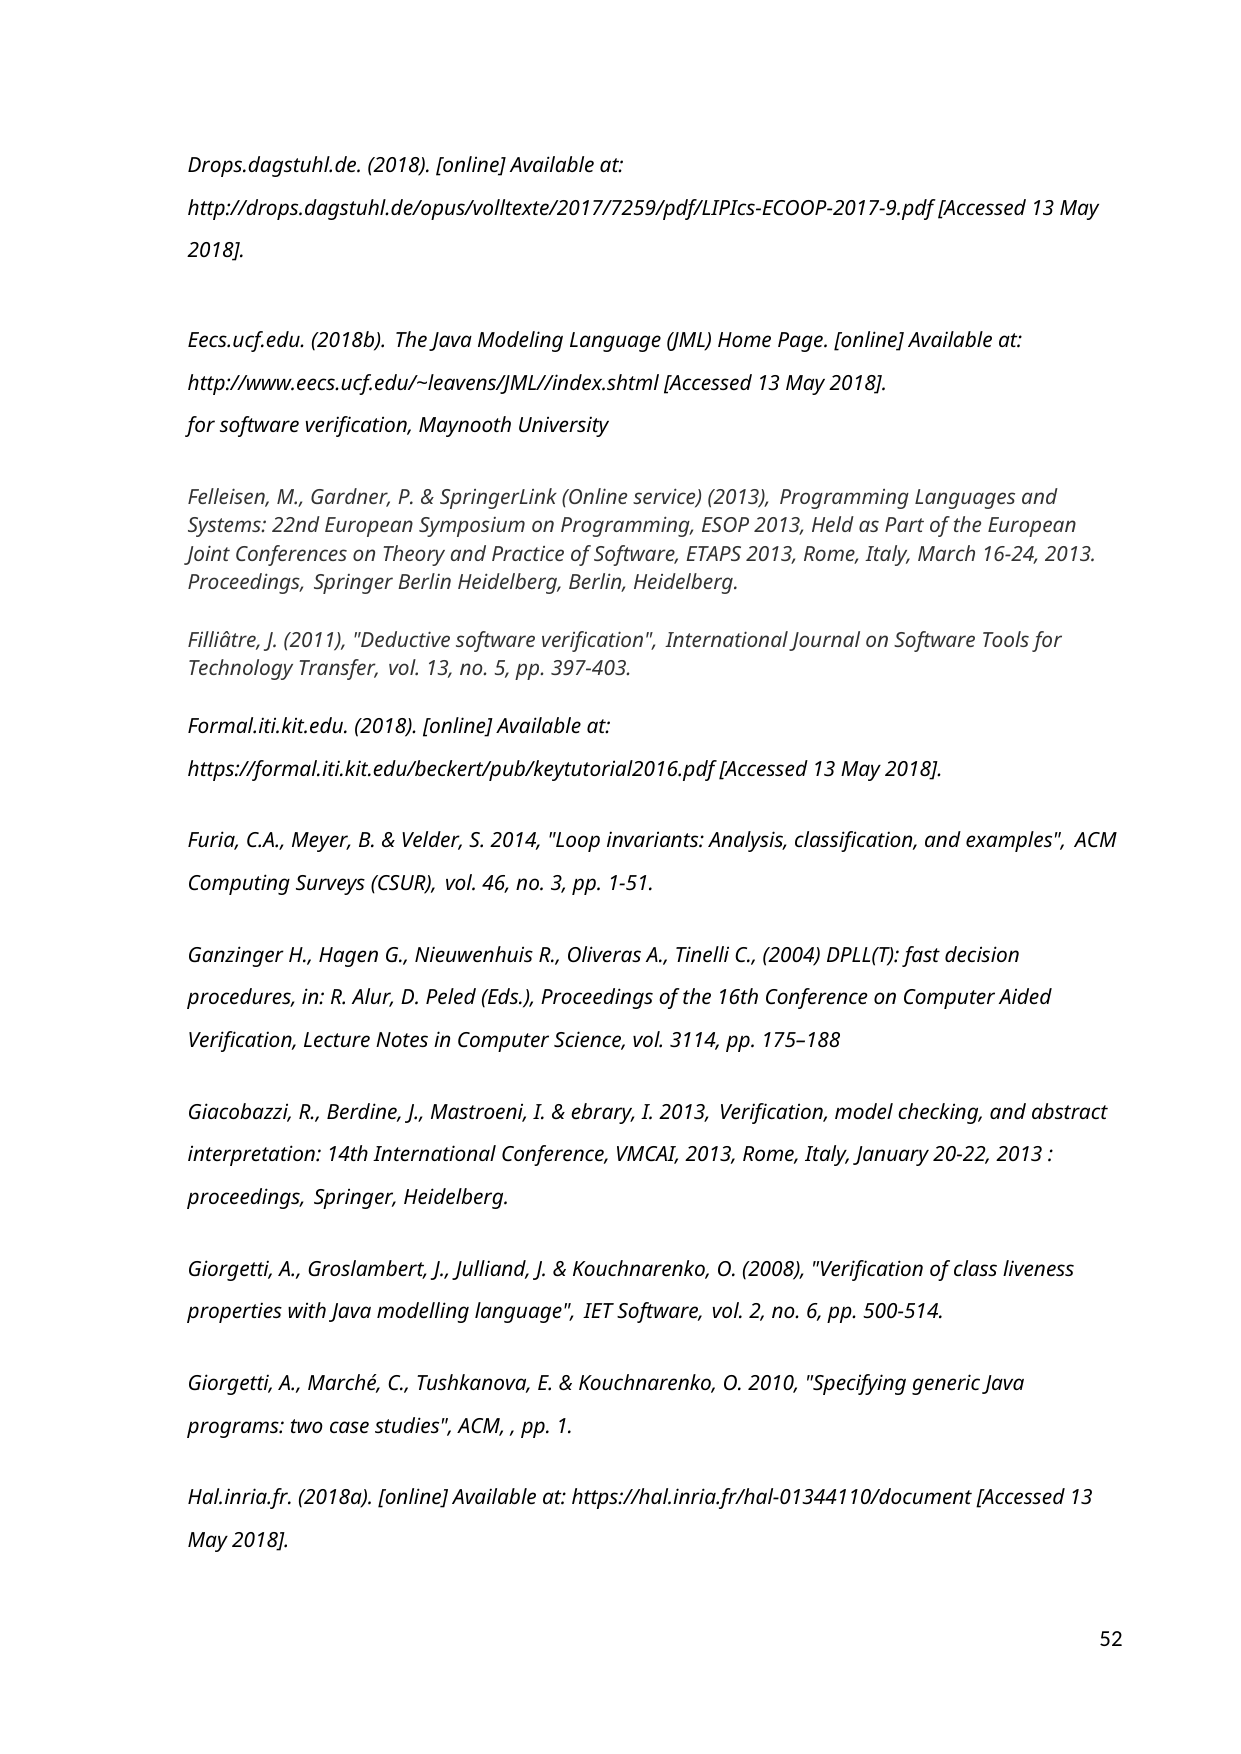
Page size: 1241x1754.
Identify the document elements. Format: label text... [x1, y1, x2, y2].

text Felleisen, M., Gardner, P. & SpringerLink (Online service) (2013), Programming Languages and Systems: 22nd European Symposium on Programming, ESOP 2013, Held as Part of the European Joint Conferences on Theory and Practice of Software, ETAPS 2013, Rome, Italy, March 16-24, 2013. Proceedings, Springer Berlin Heidelberg, Berlin, Heidelberg. [187, 482, 1122, 596]
text Giorgetti, A., Groslambert, J., Julliand, J. & Kouchnarenko, O. (2008), "Verification of class liveness properties with Java modelling language", IET Software, vol. 2, no. 6, pp. 500-514. [187, 1254, 1122, 1325]
subtitle Hal.inria.fr. (2018a). [online] Available at: https://hal.inria.fr/hal-01344110/document [Accessed 13 May 2018]. [187, 1482, 1122, 1553]
text Giorgetti, A., Marché, C., Tushkanova, E. & Kouchnarenko, O. 2010, "Specifying generic Java programs: two case studies", ACM, , pp. 1. [187, 1368, 1122, 1439]
subtitle Eecs.ucf.edu. (2018b). The Java Modeling Language (JML) Home Page. [online] Available at: http://www.eecs.ucf.edu/~leavens/JML//index.shtml [Accessed 13 May 2018]. [187, 325, 1122, 396]
text Furia, C.A., Meyer, B. & Velder, S. 2014, "Loop invariants: Analysis, classification, and examples", ACM Computing Surveys (CSUR), vol. 46, no. 3, pp. 1-51. [187, 825, 1122, 896]
text Filliâtre, J. (2011), "Deductive software verification", International Journal on Software Tools for Technology Transfer, vol. 13, no. 5, pp. 397-403. [187, 625, 1122, 682]
text for software verification, Maynooth University [187, 410, 1122, 439]
subtitle Drops.dagstuhl.de. (2018). [online] Available at: http://drops.dagstuhl.de/opus/volltexte/2017/7259/pdf/LIPIcs-ECOOP-2017-9.pdf [Accessed 13 May 2018]. [187, 150, 1122, 264]
subtitle Formal.iti.kit.edu. (2018). [online] Available at: https://formal.iti.kit.edu/beckert/pub/keytutorial2016.pdf [Accessed 13 May 2018]. [187, 711, 1122, 782]
text Ganzinger H., Hagen G., Nieuwenhuis R., Oliveras A., Tinelli C., (2004) DPLL(T): fast decision procedures, in: R. Alur, D. Peled (Eds.), Proceedings of the 16th Conference on Computer Aided Verification, Lecture Notes in Computer Science, vol. 3114, pp. 175–188 [187, 940, 1122, 1053]
text Giacobazzi, R., Berdine, J., Mastroeni, I. & ebrary, I. 2013, Verification, model checking, and abstract interpretation: 14th International Conference, VMCAI, 2013, Rome, Italy, January 20-22, 2013 : proceedings, Springer, Heidelberg. [187, 1097, 1122, 1210]
